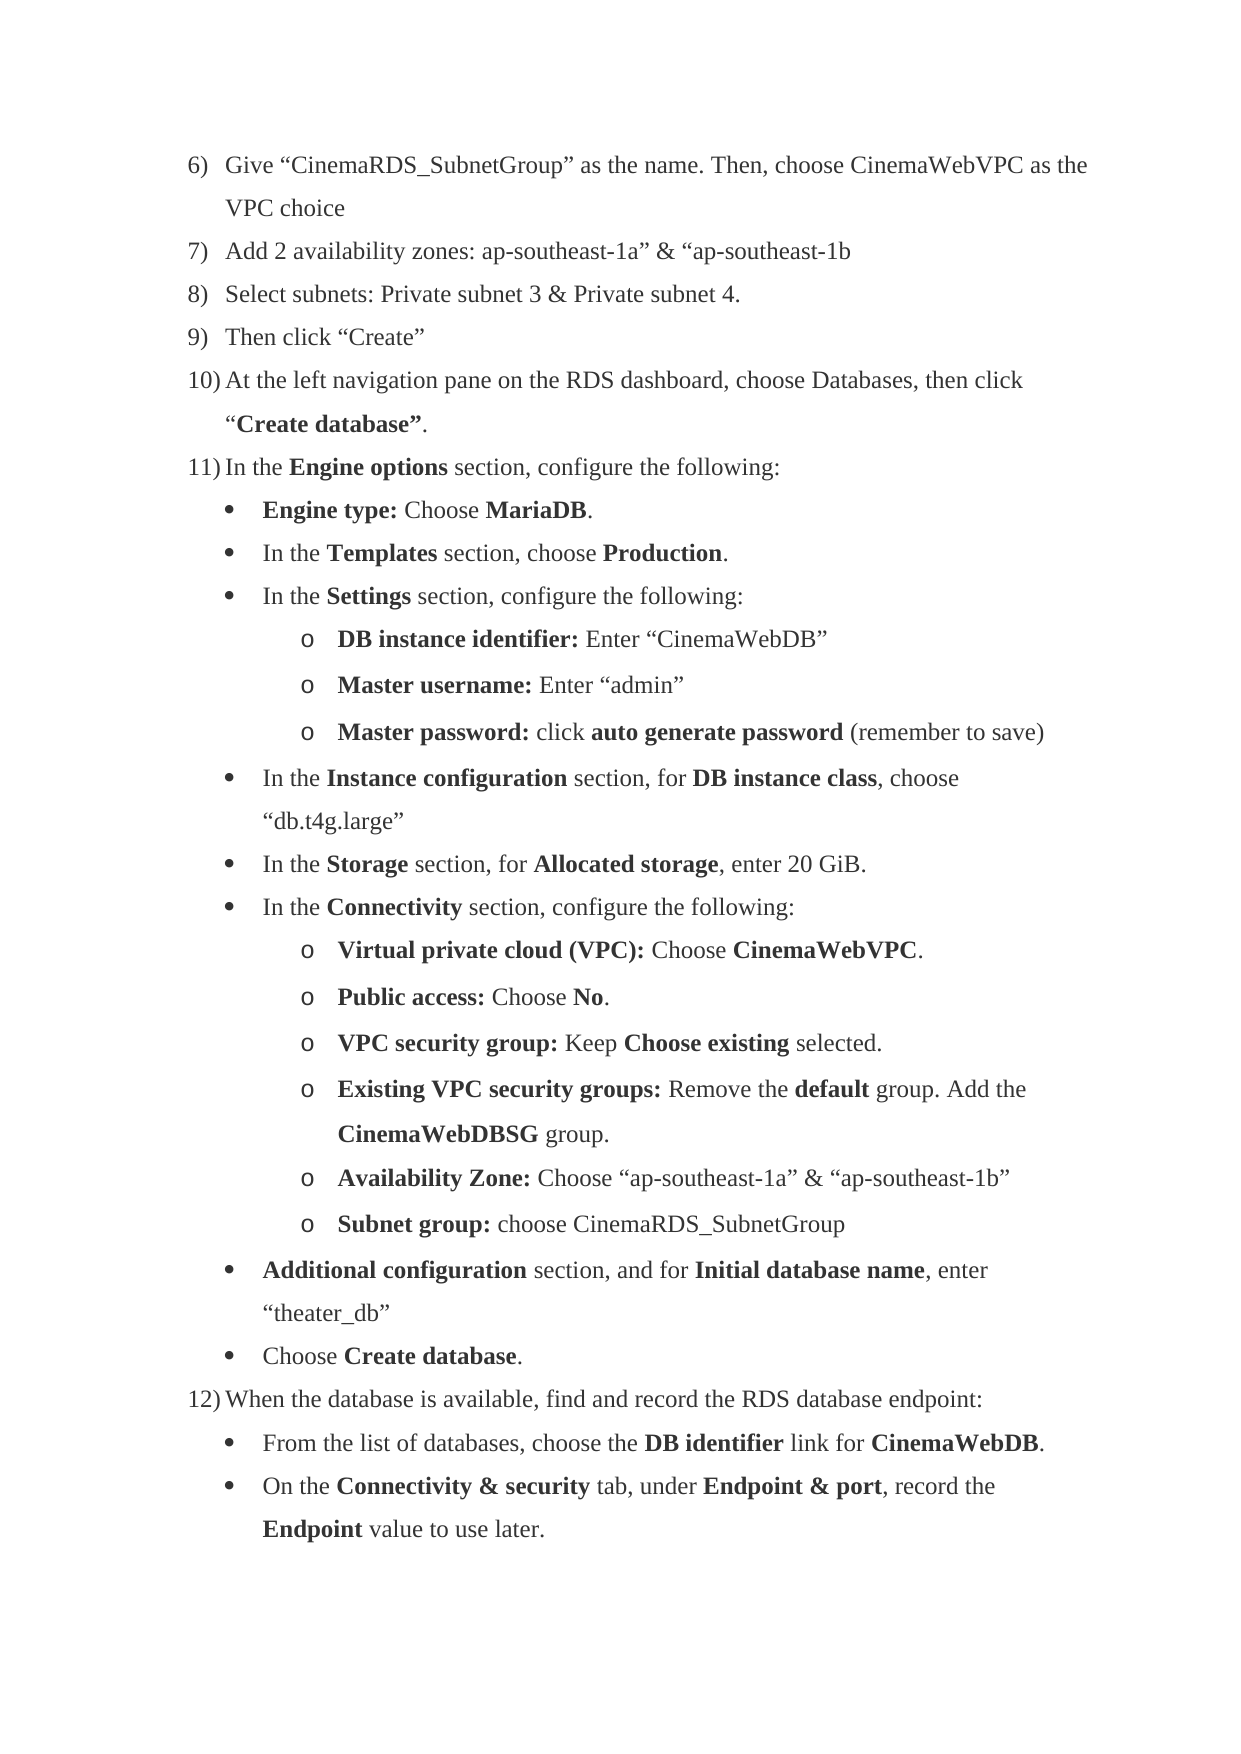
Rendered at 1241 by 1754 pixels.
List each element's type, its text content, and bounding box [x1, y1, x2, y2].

list Add 2 availability zones: ap-southeast-1a” & “ap-southeast-1b [187, 236, 1090, 265]
list In the Engine options section, configure the following: [187, 452, 1090, 481]
list In the Storage section, for Allocated storage, enter 20 GiB. [225, 849, 1090, 878]
list Subnet group: choose CinemaRDS_SubnetGroup [300, 1209, 1090, 1240]
list Availability Zone: Choose “ap-southeast-1a” & “ap-southeast-1b” [300, 1163, 1090, 1193]
list In the Instance configuration section, for DB instance class, choose “db.t4g.large” [225, 763, 1090, 835]
list From the list of databases, choose the DB identifier link for CinemaWebDB. [225, 1428, 1090, 1456]
list Virtual private cloud (VPC): Choose CinemaWebVPC. [300, 936, 1090, 966]
list Select subnets: Private subnet 3 & Private subnet 4. [187, 279, 1090, 308]
list On the Connectivity & security tab, under Endpoint & port, record the Endpoint value to use later. [225, 1471, 1090, 1543]
list Additional configuration section, and for Initial database name, enter “theater_db” [225, 1255, 1090, 1327]
list When the database is available, find and record the RDS database endpoint: [187, 1384, 1090, 1413]
list Master password: click auto generate password (remember to save) [300, 717, 1090, 748]
list In the Connectivity section, configure the following: [225, 892, 1090, 921]
list Master username: Enter “admin” [300, 671, 1090, 701]
list Give “CinemaRDS_SubnetGroup” as the name. Then, choose CinemaWebVPC as the VPC choice [187, 150, 1090, 222]
list DB instance identifier: Enter “CinemaWebDB” [300, 624, 1090, 655]
list At the left navigation pane on the RDS dashboard, choose Databases, then click “Create database”. [187, 366, 1090, 437]
list Then click “Create” [187, 322, 1090, 351]
list Engine type: Choose MariaDB. [225, 495, 1090, 524]
list In the Settings section, configure the following: [225, 581, 1090, 610]
list Choose Create database. [225, 1341, 1090, 1370]
list VPC security group: Keep Choose existing selected. [300, 1028, 1090, 1059]
list Public access: Choose No. [300, 982, 1090, 1013]
list Existing VPC security groups: Remove the default group. Add the CinemaWebDBSG group. [300, 1074, 1090, 1148]
list In the Templates section, choose Production. [225, 538, 1090, 567]
